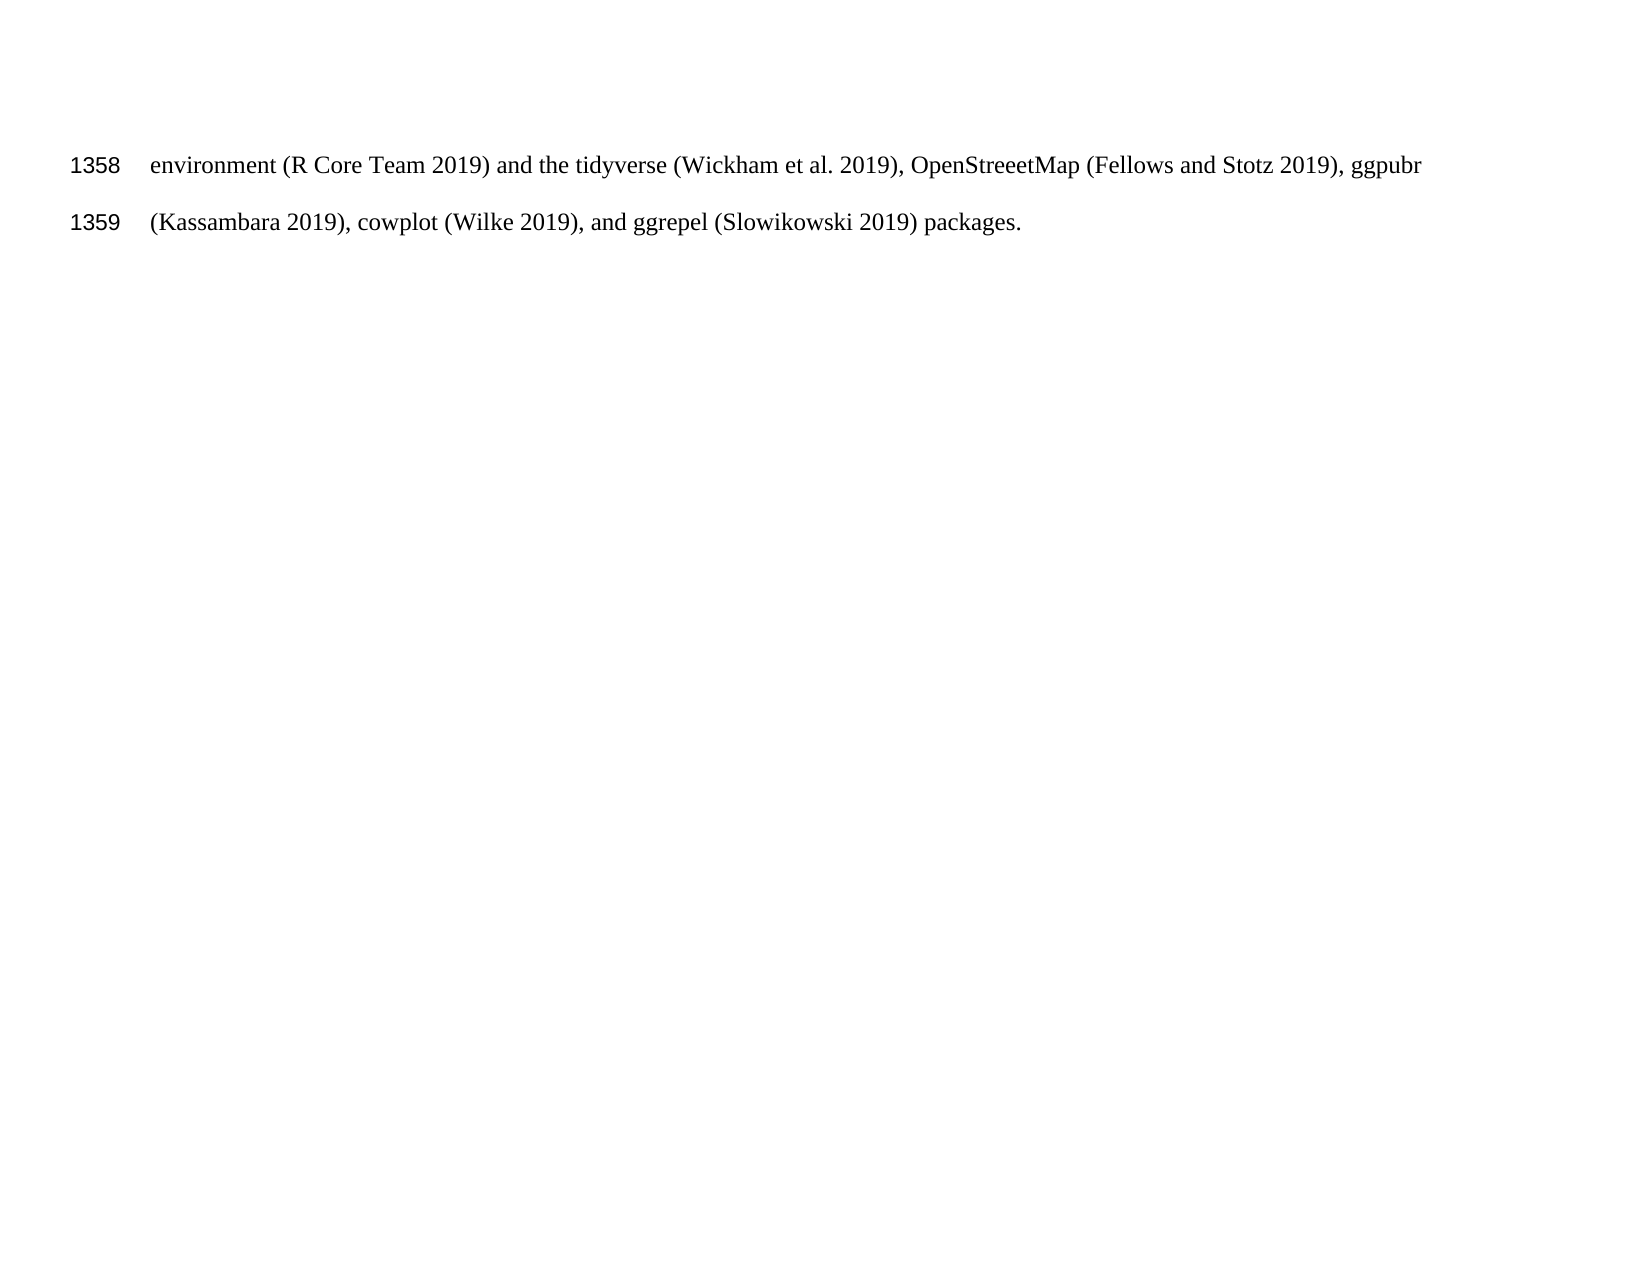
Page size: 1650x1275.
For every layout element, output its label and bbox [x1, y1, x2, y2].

text [150, 150, 1500, 236]
